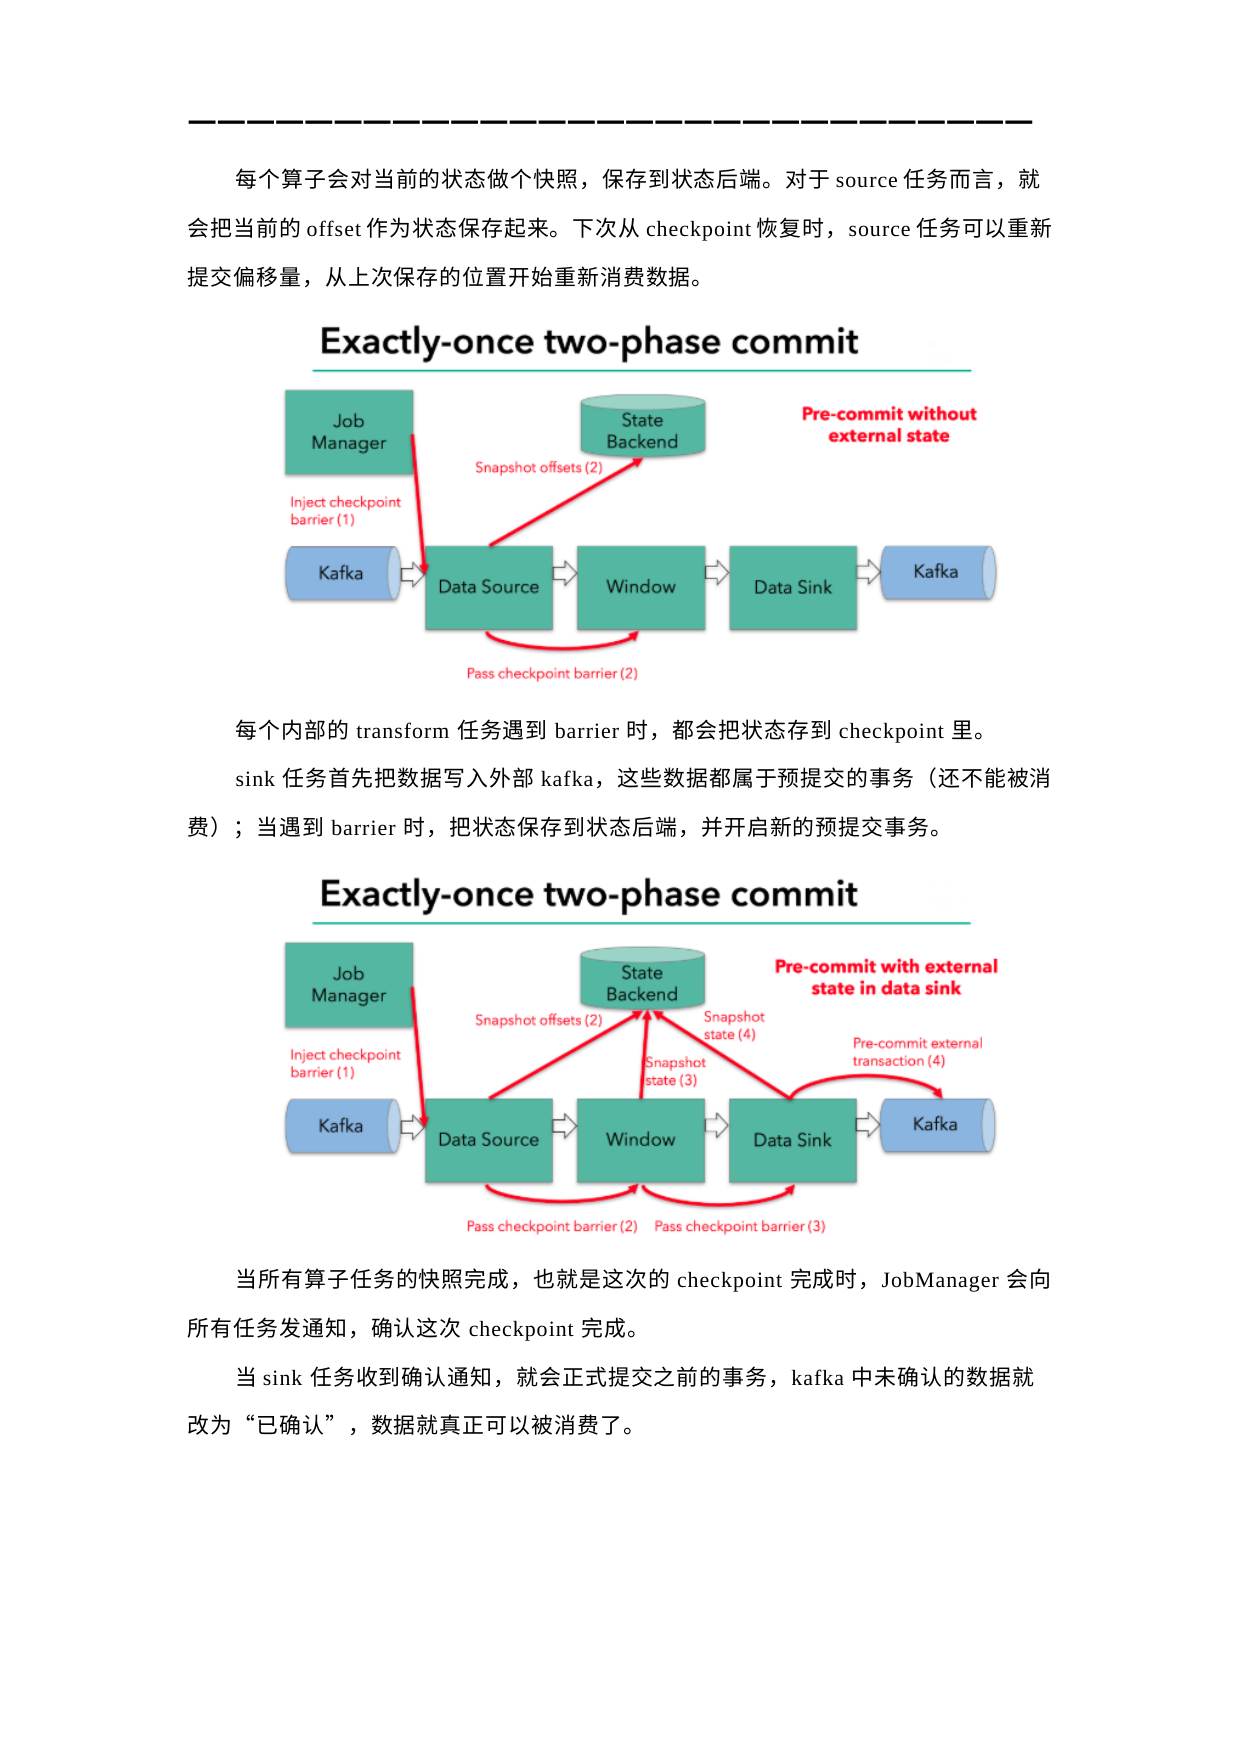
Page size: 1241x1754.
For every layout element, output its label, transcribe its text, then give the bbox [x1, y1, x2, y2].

picture [231, 315, 1027, 691]
text 每个内部的 transform 任务遇到 barrier 时，都会把状态存到 checkpoint 里。 [187, 712, 1053, 745]
picture [231, 864, 1027, 1241]
text 当所有算子任务的快照完成，也就是这次的 checkpoint 完成时，JobManager 会向所有任务发通知，确认这次 checkpoint 完成。 [187, 1262, 1053, 1343]
text 每个算子会对当前的状态做个快照，保存到状态后端。对于source任务而言，就会把当前的offset作为状态保存起来。下次从checkpoint恢复时，source任务可以重新提交偏移量，从上次保存的位置开始重新消费数据。 [187, 162, 1053, 292]
text 当sink 任务收到确认通知，就会正式提交之前的事务，kafka 中未确认的数据就改为“已确认”，数据就真正可以被消费了。 [187, 1359, 1053, 1440]
text sink 任务首先把数据写入外部 kafka，这些数据都属于预提交的事务（还不能被消费）；当遇到 barrier 时，把状态保存到状态后端，并开启新的预提交事务。 [187, 761, 1053, 842]
